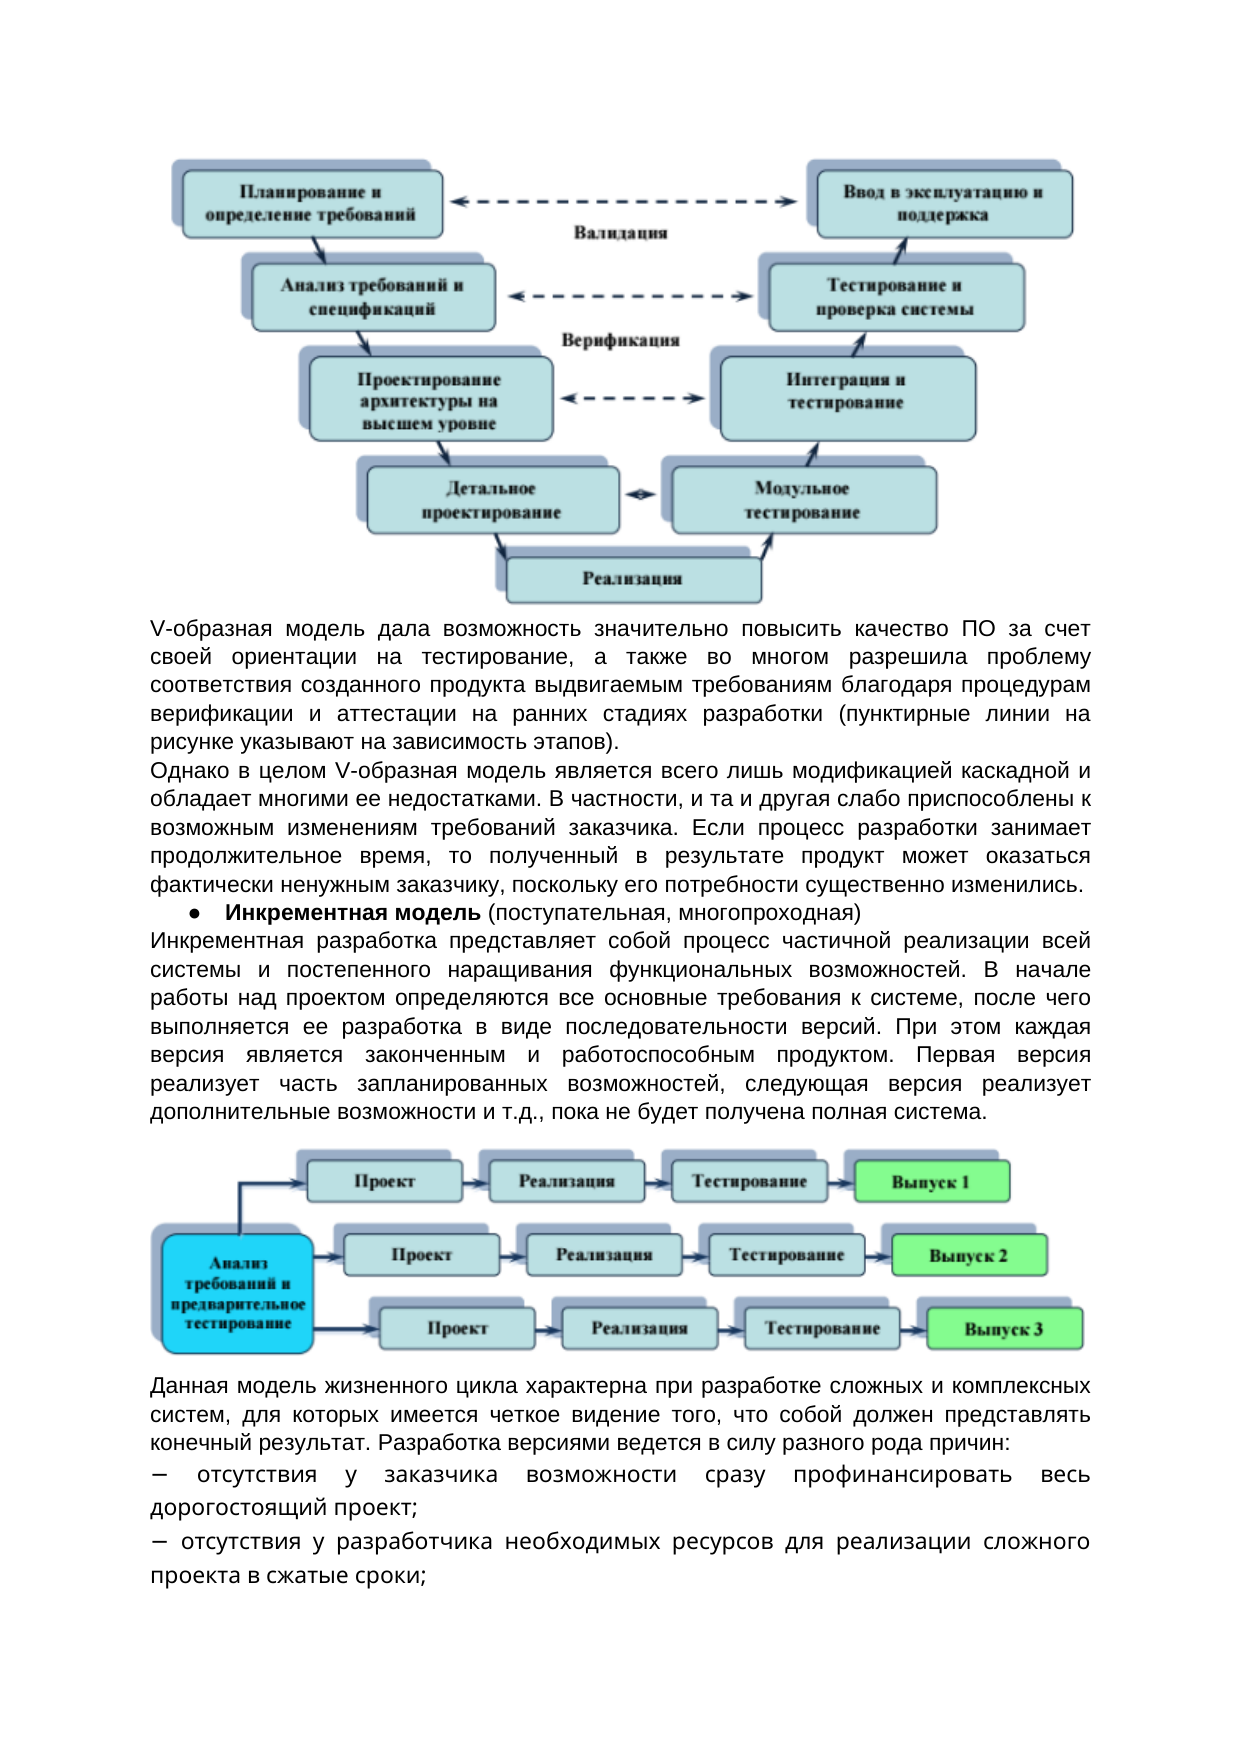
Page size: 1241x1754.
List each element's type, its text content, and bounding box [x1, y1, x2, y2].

text − отсутствия у заказчика возможности сразу профинансировать весь дорогостоящий проект; [150, 1458, 1092, 1523]
text V-образная модель дала возможность значительно повысить качество ПО за счет своей ориентации на тестирование, а также во многом разрешила проблему соответствия созданного продукта выдвигаемым требованиям благодаря процедурам верификации и аттестации на ранних стадиях разработки (пунктирные линии на рисунке указывают на зависимость этапов). [150, 614, 1092, 755]
text Инкрементная разработка представляет собой процесс частичной реализации всей системы и постепенного наращивания функциональных возможностей. В начале работы над проектом определяются все основные требования к системе, после чего выполняется ее разработка в виде последовательности версий. При этом каждая версия является законченным и работоспособным продуктом. Первая версия реализует часть запланированных возможностей, следующая версия реализует дополнительные возможности и т.д., пока не будет получена полная система. [150, 927, 1092, 1124]
text Данная модель жизненного цикла характерна при разработке сложных и комплексных систем, для которых имеется четкое видение того, что собой должен представлять конечный результат. Разработка версиями ведется в силу разного рода причин: [150, 1372, 1092, 1456]
picture [156, 150, 1086, 613]
picture [150, 1126, 1091, 1371]
list Инкрементная модель (поступательная, многопроходная) [187, 899, 1092, 925]
text − отсутствия у разработчика необходимых ресурсов для реализации сложного проекта в сжатые сроки; [150, 1525, 1092, 1590]
text Однако в целом V-образная модель является всего лишь модификацией каскадной и обладает многими ее недостатками. В частности, и та и другая слабо приспособлены к возможным изменениям требований заказчика. Если процесс разработки занимает продолжительное время, то полученный в результате продукт может оказаться фактически ненужным заказчику, поскольку его потребности существенно изменились. [150, 757, 1092, 897]
